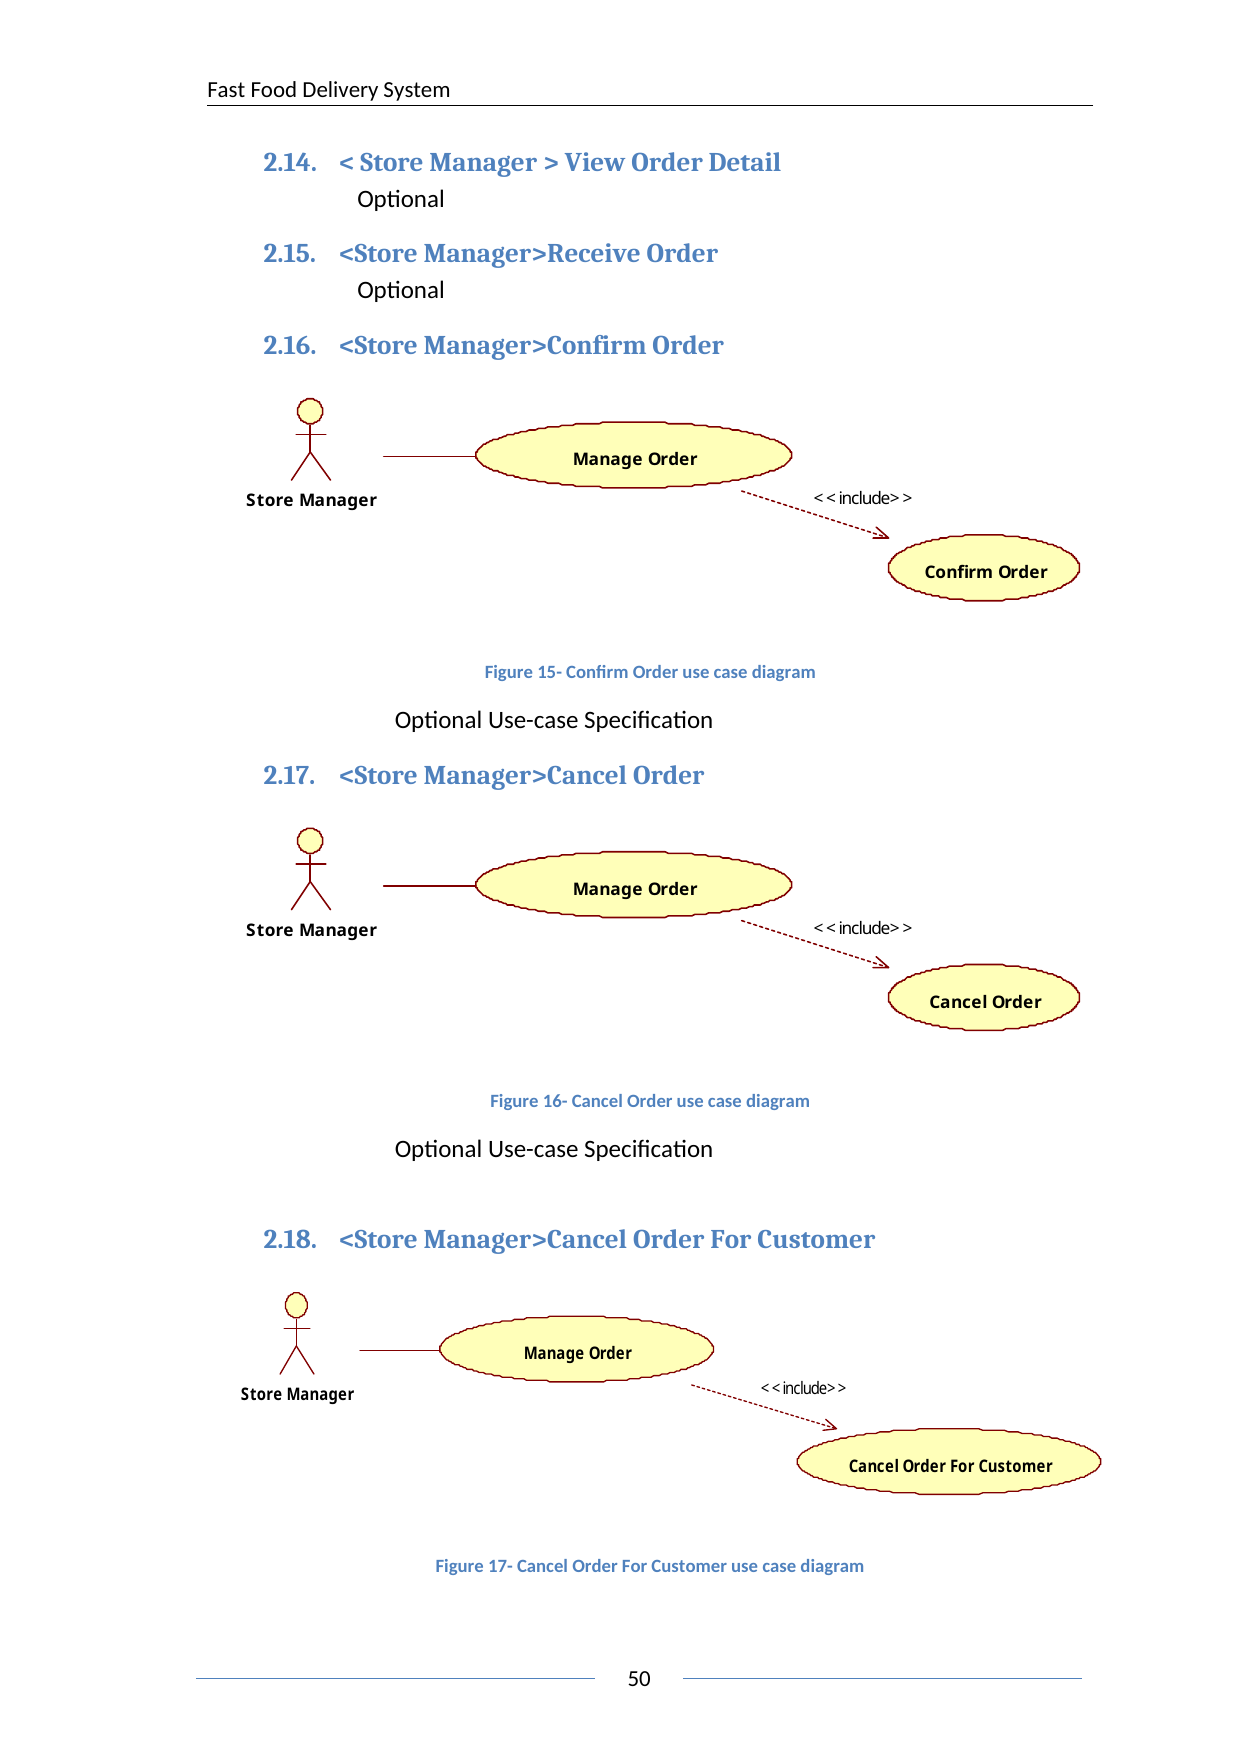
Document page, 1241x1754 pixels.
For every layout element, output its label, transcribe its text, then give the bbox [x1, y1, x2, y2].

subtitle < Store Manager > View Order Detail [263, 147, 1093, 178]
list Optional Use-case Specification [394, 1133, 1093, 1164]
list Optional Use-case Specification [394, 704, 1093, 734]
subtitle <Store Manager>Receive Order [263, 238, 1093, 270]
subtitle <Store Manager>Cancel Order For Customer [263, 1224, 1093, 1255]
subtitle <Store Manager>Confirm Order [263, 330, 1093, 361]
text Optional [319, 183, 1093, 213]
subtitle <Store Manager>Cancel Order [263, 760, 1093, 791]
text Optional [319, 274, 1093, 305]
